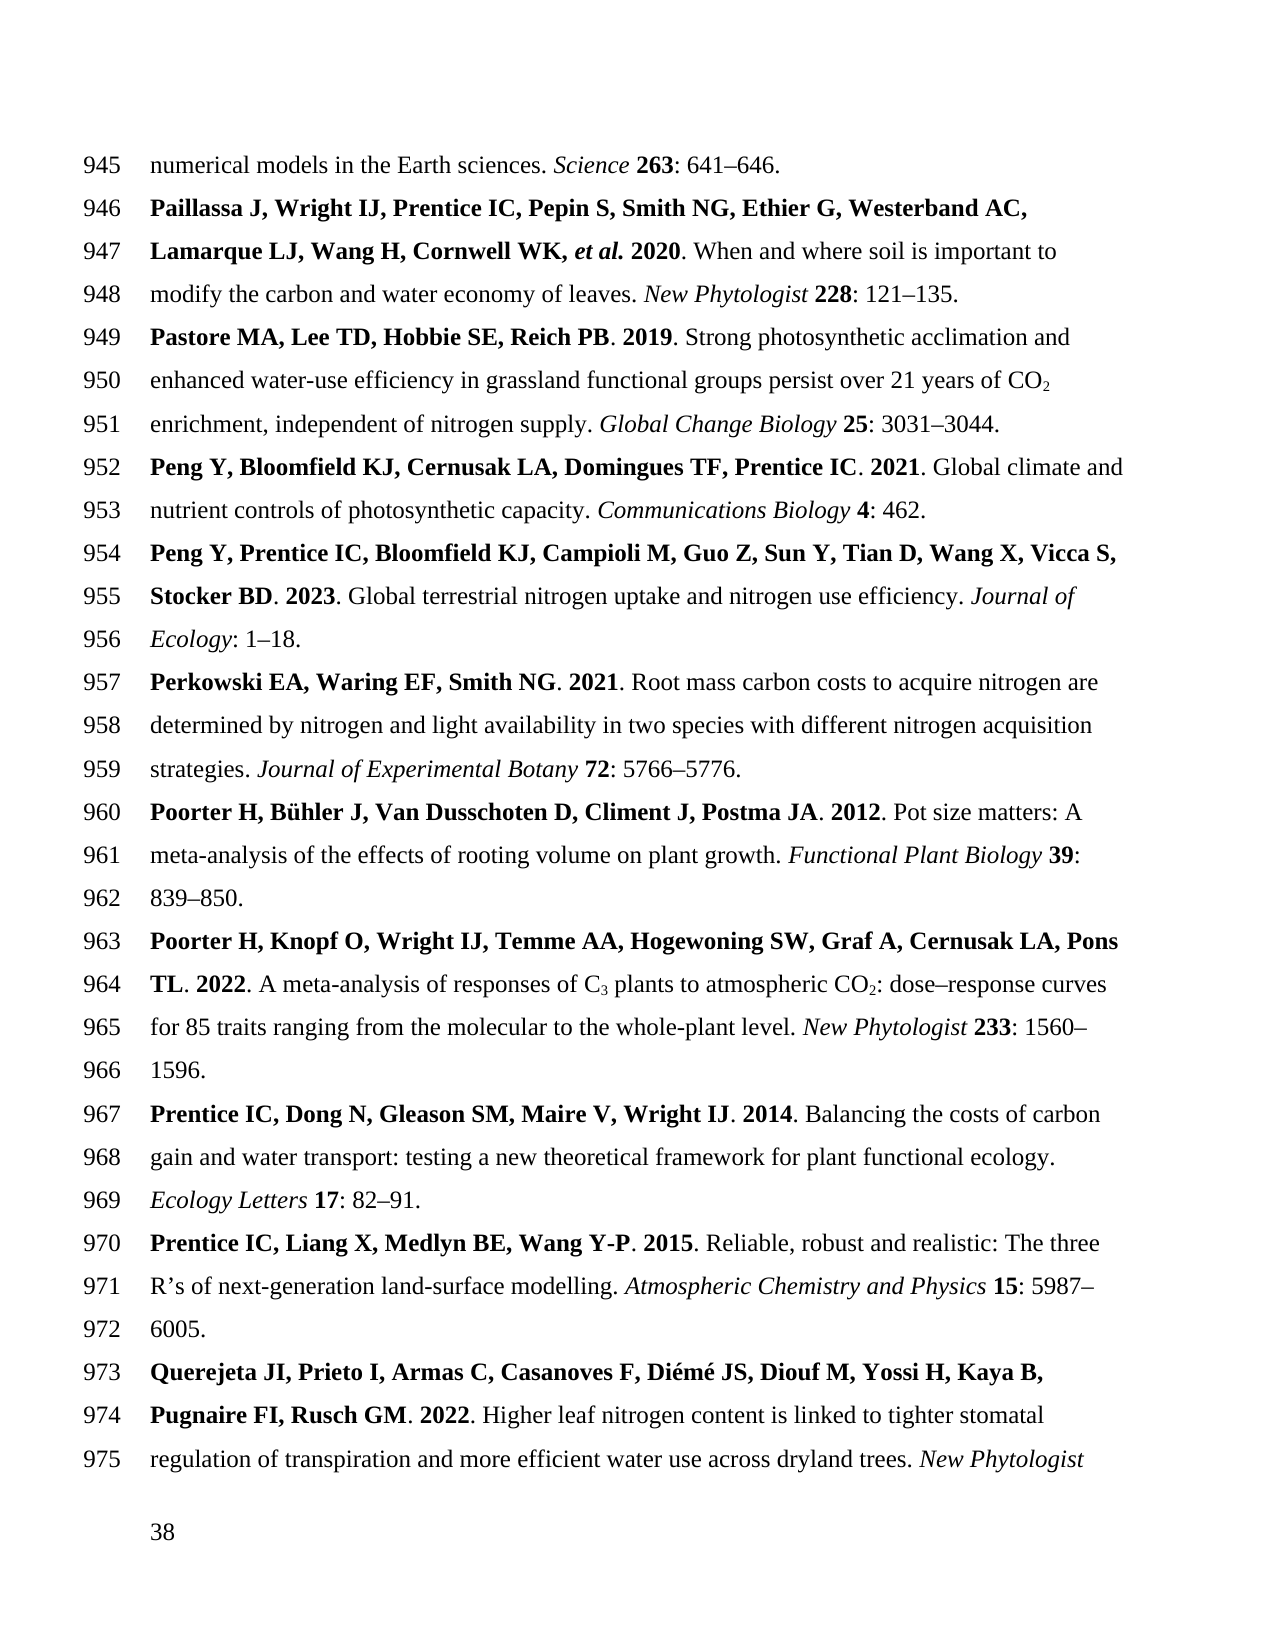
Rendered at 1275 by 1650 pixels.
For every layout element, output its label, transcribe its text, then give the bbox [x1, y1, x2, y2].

text Peng Y, Bloomfield KJ, Cernusak LA, Domingues TF, Prentice IC. 2021. Global climate and nutrient controls of photosynthetic capacity. Communications Biology 4: 462. [150, 452, 1125, 524]
text Poorter H, Knopf O, Wright IJ, Temme AA, Hogewoning SW, Graf A, Cernusak LA, Pons TL. 2022. A meta-analysis of responses of C3 plants to atmospheric CO2: dose–response curves for 85 traits ranging from the molecular to the whole-plant level. New Phytologist 233: 1560–1596. [150, 926, 1125, 1084]
text Prentice IC, Liang X, Medlyn BE, Wang Y-P. 2015. Reliable, robust and realistic: The three R’s of next-generation land-surface modelling. Atmospheric Chemistry and Physics 15: 5987–6005. [150, 1228, 1125, 1343]
text Prentice IC, Dong N, Gleason SM, Maire V, Wright IJ. 2014. Balancing the costs of carbon gain and water transport: testing a new theoretical framework for plant functional ecology. Ecology Letters 17: 82–91. [150, 1099, 1125, 1214]
text Pastore MA, Lee TD, Hobbie SE, Reich PB. 2019. Strong photosynthetic acclimation and enhanced water-use efficiency in grassland functional groups persist over 21 years of CO2 enrichment, independent of nitrogen supply. Global Change Biology 25: 3031–3044. [150, 322, 1125, 437]
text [150, 150, 1125, 179]
text Poorter H, Bühler J, Van Dusschoten D, Climent J, Postma JA. 2012. Pot size matters: A meta-analysis of the effects of rooting volume on plant growth. Functional Plant Biology 39: 839–850. [150, 797, 1125, 912]
text Perkowski EA, Waring EF, Smith NG. 2021. Root mass carbon costs to acquire nitrogen are determined by nitrogen and light availability in two species with different nitrogen acquisition strategies. Journal of Experimental Botany 72: 5766–5776. [150, 667, 1125, 782]
text Peng Y, Prentice IC, Bloomfield KJ, Campioli M, Guo Z, Sun Y, Tian D, Wang X, Vicca S, Stocker BD. 2023. Global terrestrial nitrogen uptake and nitrogen use efficiency. Journal of Ecology: 1–18. [150, 538, 1125, 653]
text Paillassa J, Wright IJ, Prentice IC, Pepin S, Smith NG, Ethier G, Westerband AC, Lamarque LJ, Wang H, Cornwell WK, et al. 2020. When and where soil is important to modify the carbon and water economy of leaves. New Phytologist 228: 121–135. [150, 193, 1125, 308]
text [150, 1357, 1125, 1472]
